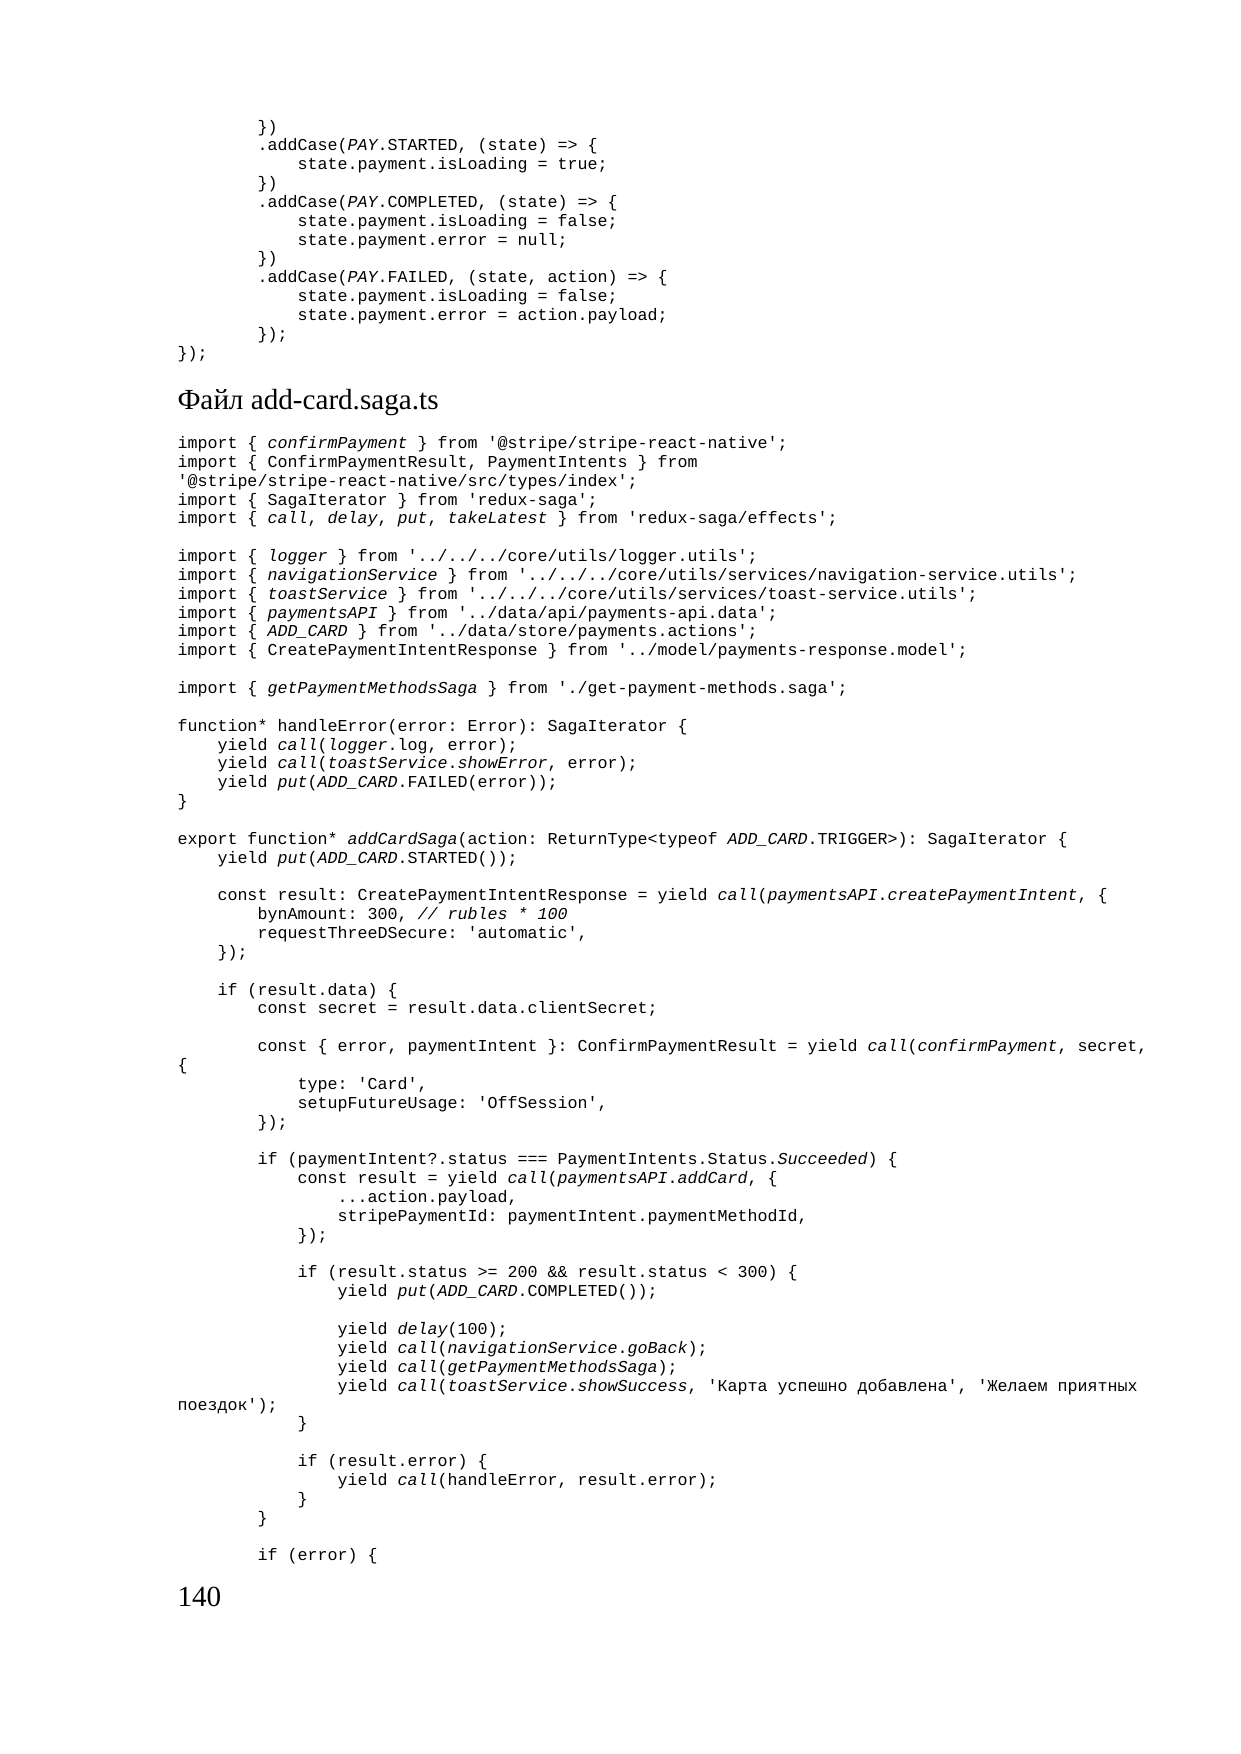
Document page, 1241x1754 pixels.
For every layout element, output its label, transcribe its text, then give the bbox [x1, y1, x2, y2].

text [177, 118, 1152, 363]
text Файл add-card.saga.ts [177, 382, 1152, 416]
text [177, 434, 1152, 1566]
